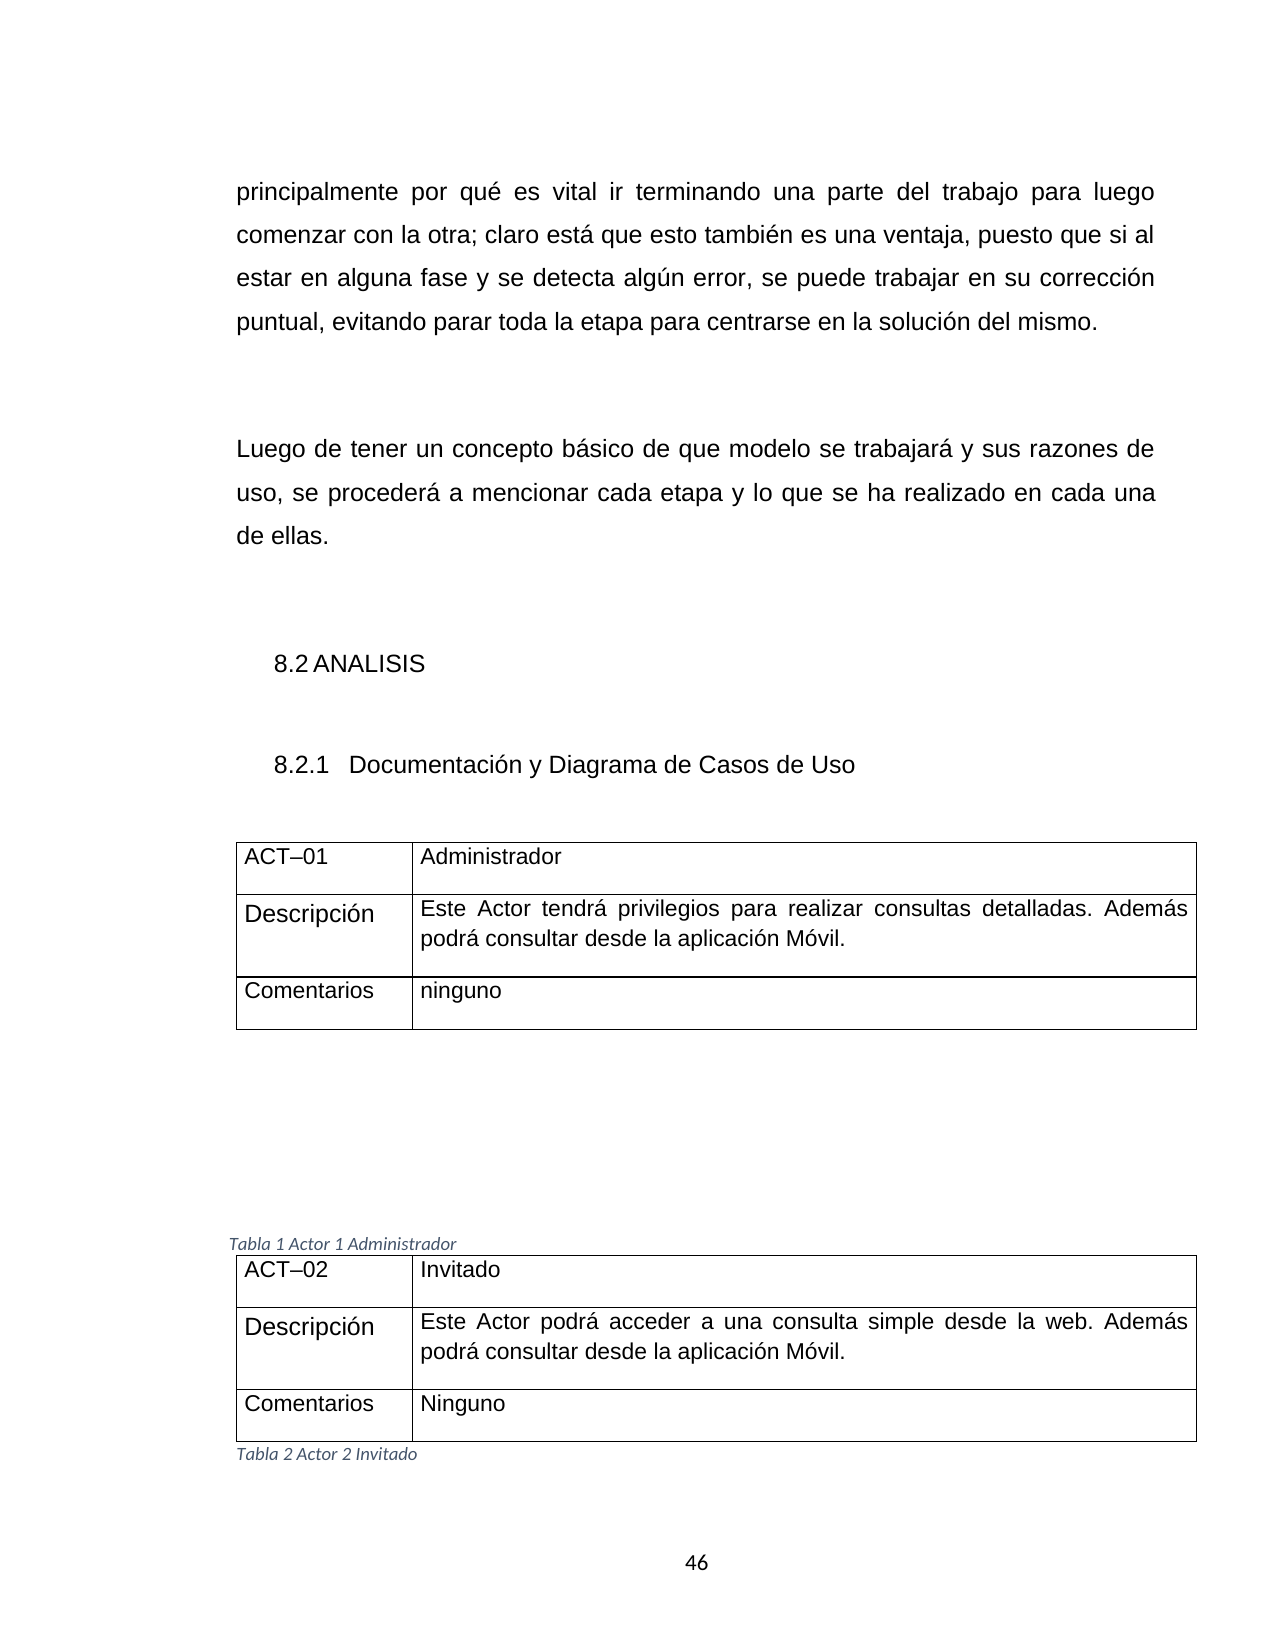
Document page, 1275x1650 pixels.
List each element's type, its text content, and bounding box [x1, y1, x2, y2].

table_header ACT–01 [237, 843, 412, 894]
table_cell Comentarios [237, 1390, 412, 1441]
table_cell Descripción [237, 1308, 412, 1389]
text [236, 177, 1157, 335]
text Tabla 2 Actor 2 Invitado [236, 1442, 1157, 1465]
table_cell Descripción [237, 895, 412, 976]
subtitle ANALISIS [274, 649, 1157, 677]
table_header ACT–02 [237, 1256, 412, 1307]
table_header Invitado [413, 1256, 1196, 1307]
table_cell Este Actor tendrá privilegios para realizar consultas detalladas. Además podrá consultar desde la aplicación Móvil. [413, 895, 1196, 976]
table_cell Comentarios [237, 978, 412, 1028]
text Tabla 1 Actor 1 Administrador [228, 1232, 458, 1255]
text Luego de tener un concepto básico de que modelo se trabajará y sus razones de uso, se procederá a mencionar cada etapa y lo que se ha realizado en cada una de ellas. [236, 434, 1157, 549]
table_cell ninguno [413, 978, 1196, 1028]
subtitle Documentación y Diagrama de Casos de Uso [274, 750, 1157, 778]
table_cell Este Actor podrá acceder a una consulta simple desde la web. Además podrá consultar desde la aplicación Móvil. [413, 1308, 1196, 1389]
table_cell Ninguno [413, 1390, 1196, 1441]
table_header Administrador [413, 843, 1196, 894]
